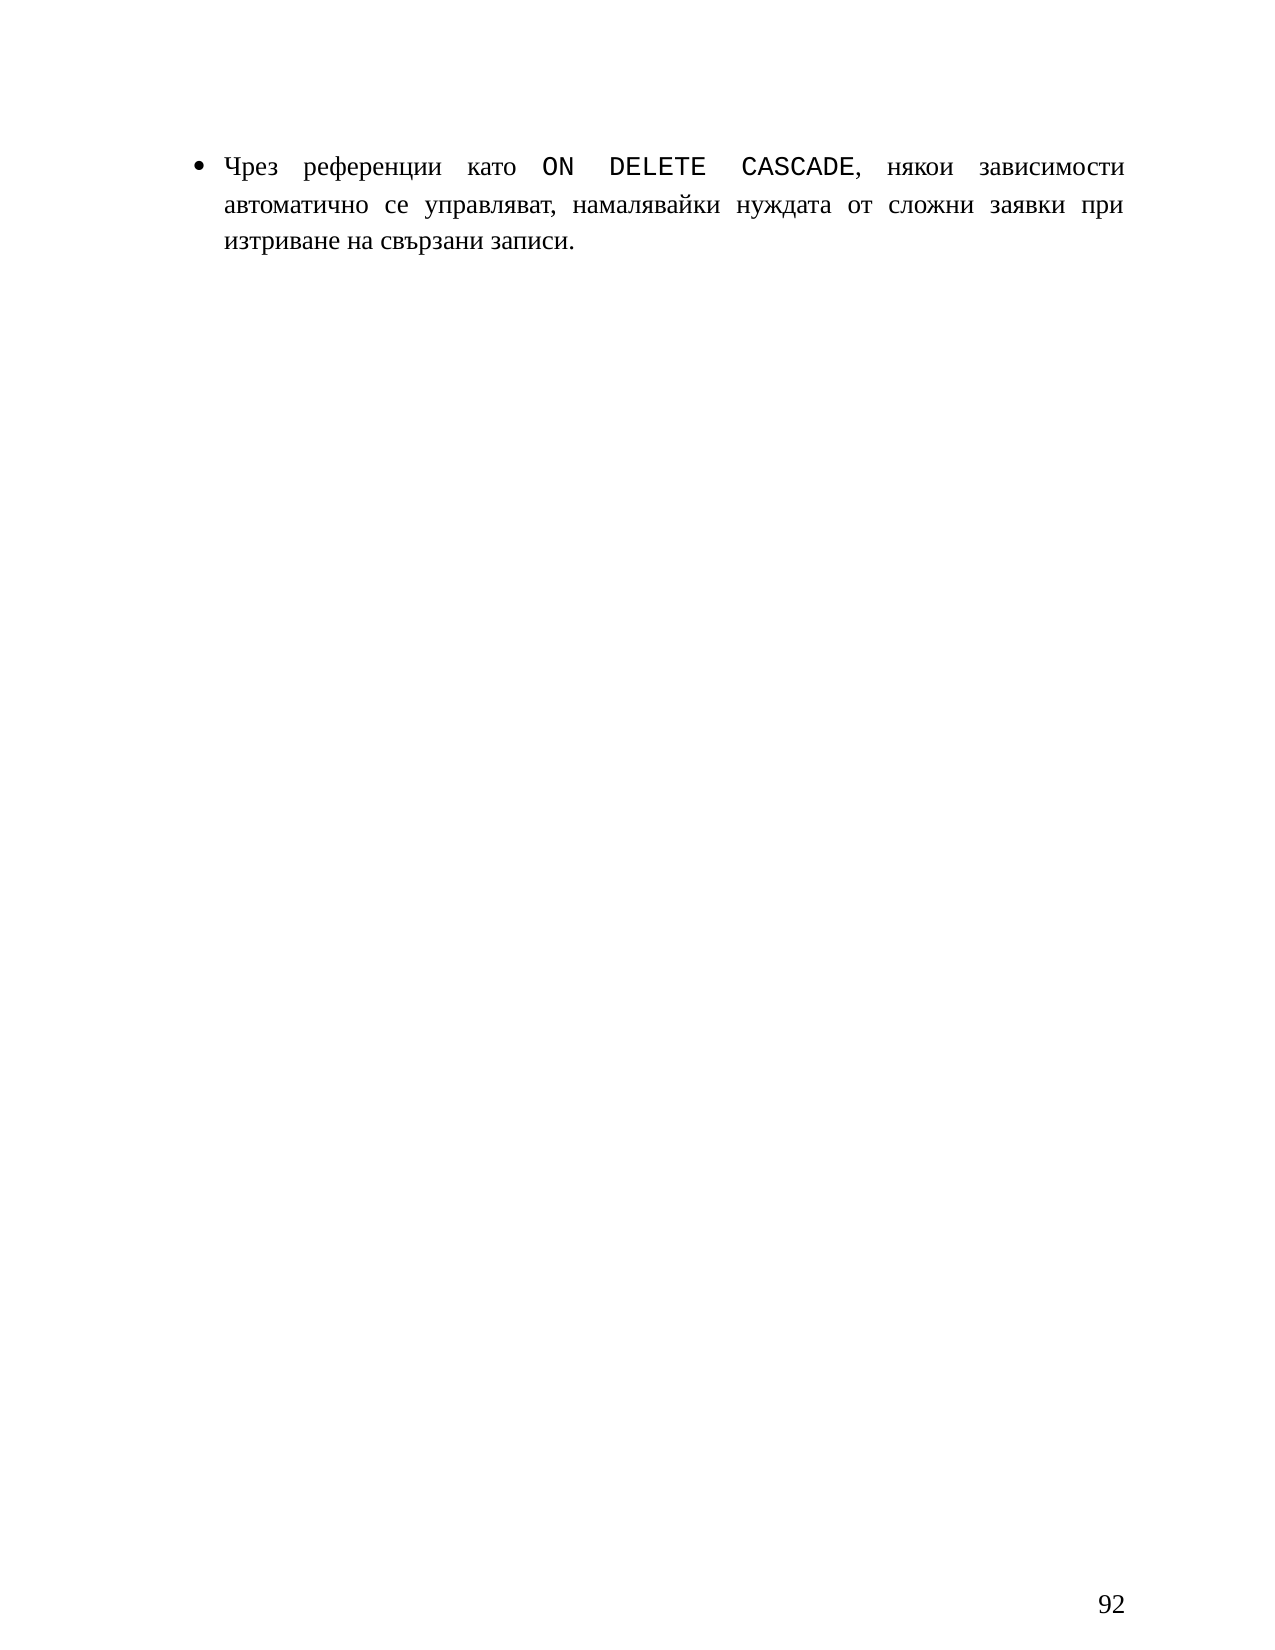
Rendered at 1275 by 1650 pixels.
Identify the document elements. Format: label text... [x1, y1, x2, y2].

list Чрез референции като ON DELETE CASCADE, някои зависимости автоматично се управляват, намалявайки нуждата от сложни заявки при изтриване на свързани записи. [194, 150, 1125, 255]
